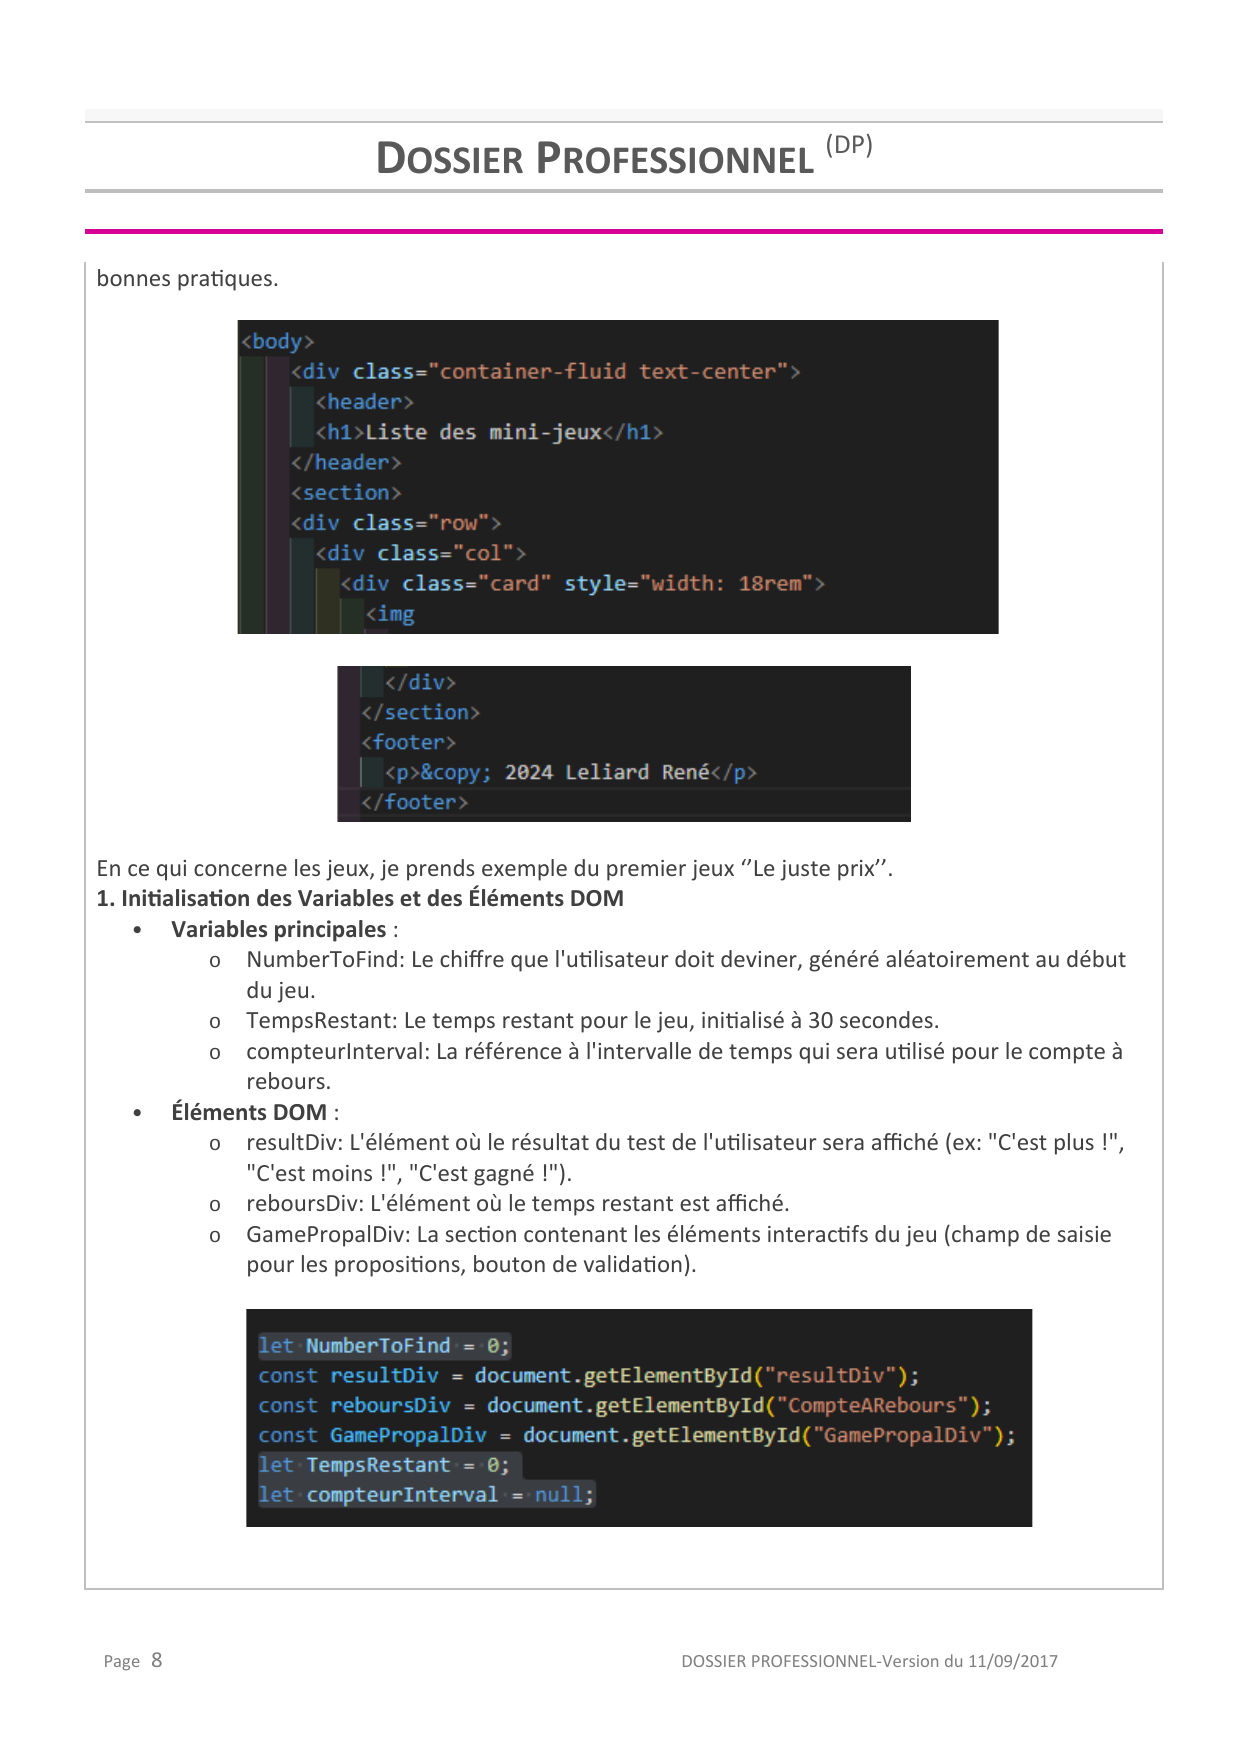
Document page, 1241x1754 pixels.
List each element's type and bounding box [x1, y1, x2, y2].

table_cell [86, 636, 1162, 1588]
table_cell [86, 262, 1162, 636]
picture [236, 320, 999, 634]
picture [337, 666, 911, 822]
picture [246, 1309, 1033, 1527]
